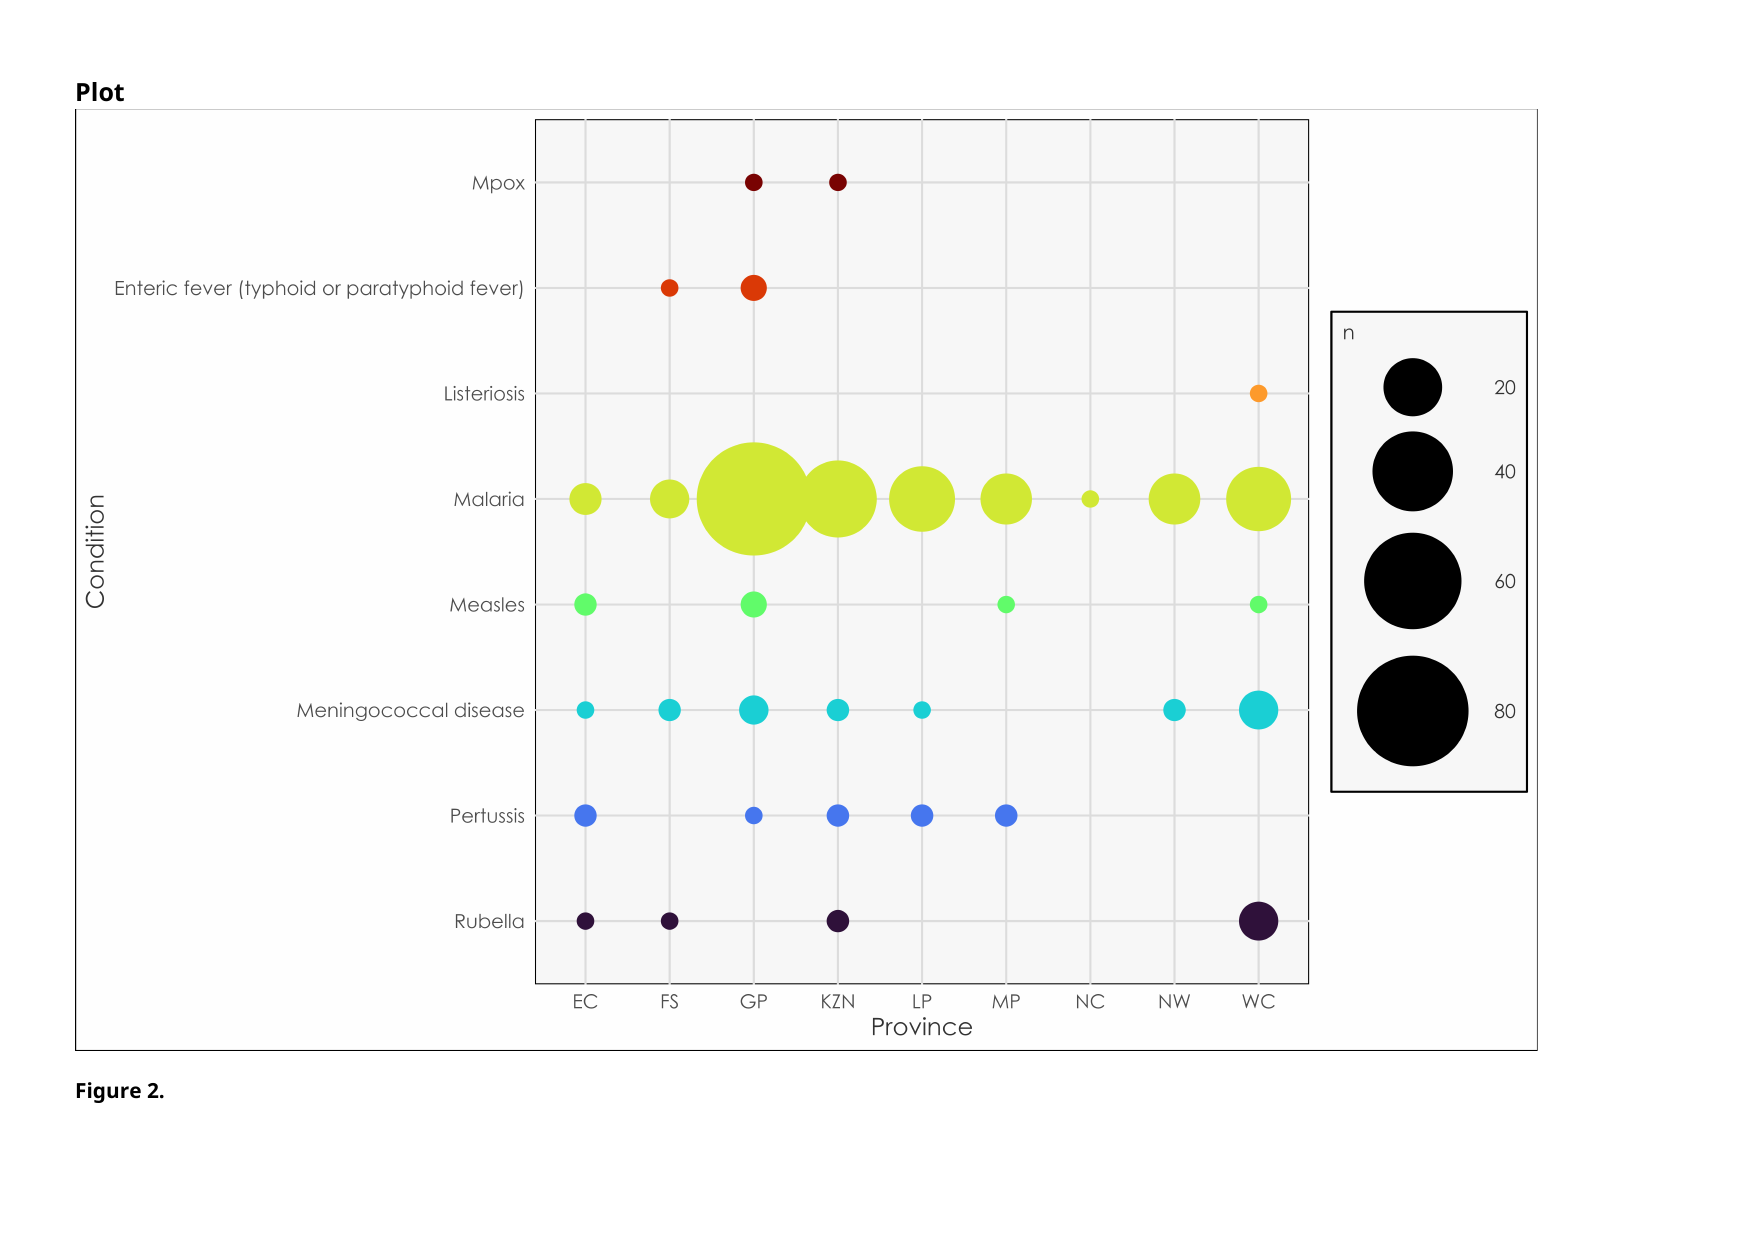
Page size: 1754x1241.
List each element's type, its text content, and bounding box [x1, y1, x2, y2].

subtitle Plot [75, 75, 1679, 109]
picture [75, 109, 1538, 1051]
text Figure 2. [75, 1076, 1679, 1104]
